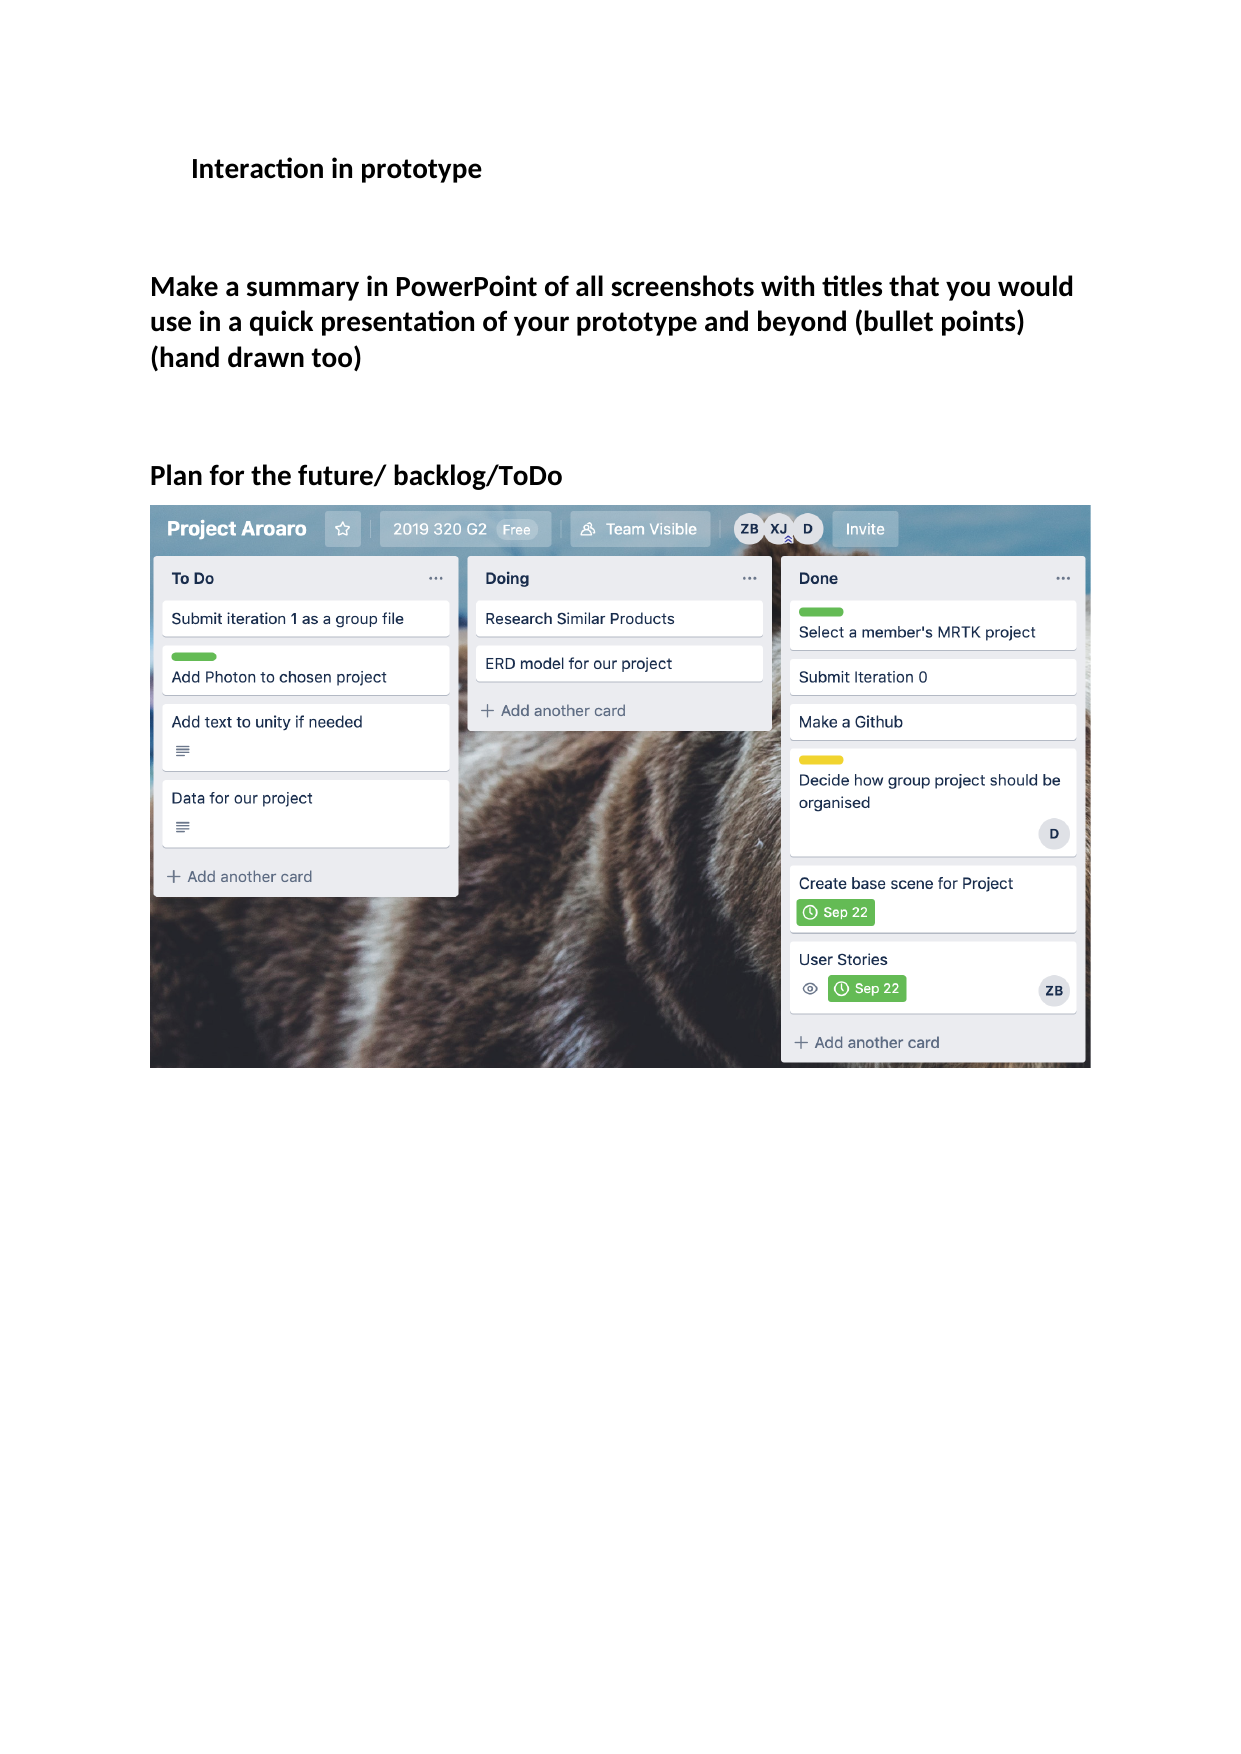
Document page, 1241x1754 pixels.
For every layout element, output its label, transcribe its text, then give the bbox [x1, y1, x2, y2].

subtitle Make a summary in PowerPoint of all screenshots with titles that you would use in a quick presentation of your prototype and beyond (bullet points) (hand drawn too) [150, 268, 1090, 375]
subtitle Plan for the future/ backlog/ToDo [150, 457, 1090, 492]
subtitle Interaction in prototype [187, 150, 1090, 186]
picture [150, 505, 1091, 1068]
